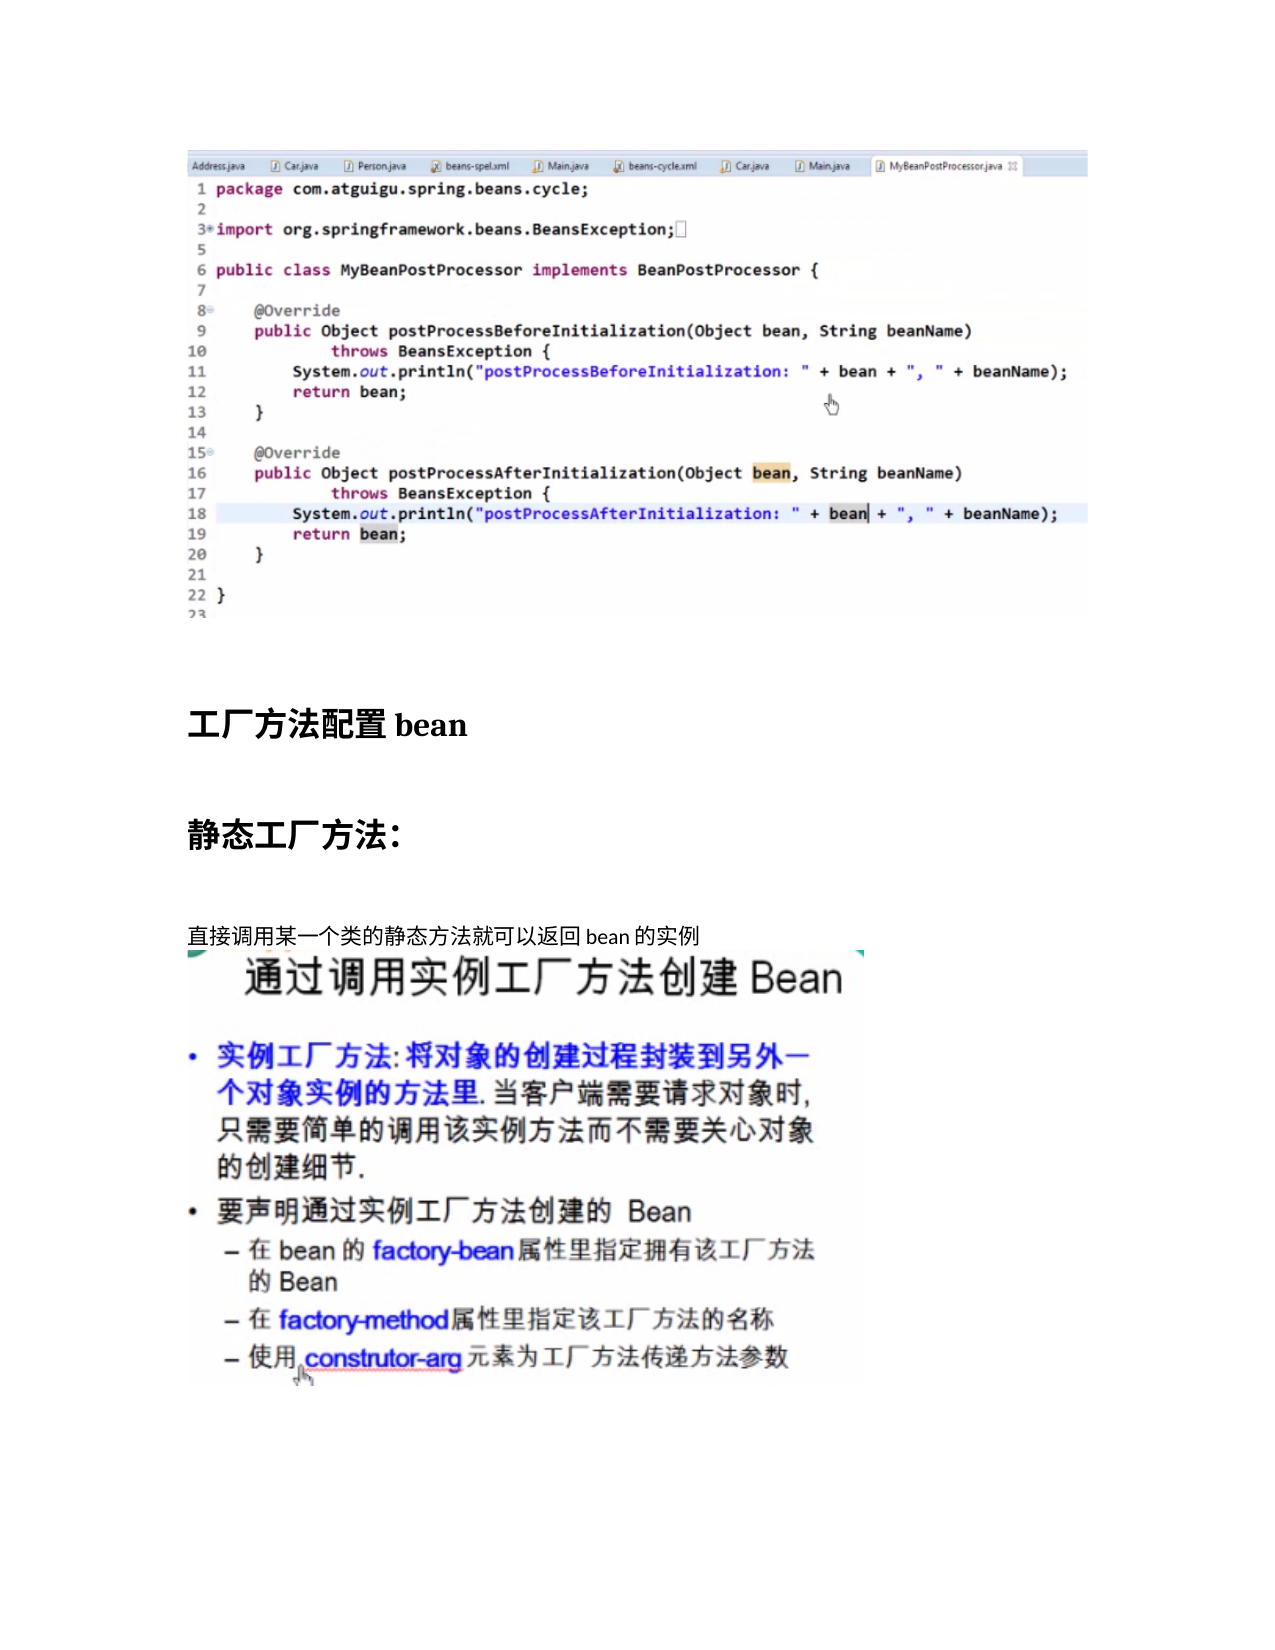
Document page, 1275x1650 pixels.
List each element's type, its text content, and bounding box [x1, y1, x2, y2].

text 直接调用某一个类的静态方法就可以返回bean的实例 [187, 919, 1087, 951]
picture [187, 950, 864, 1386]
subtitle 静态工厂方法： [187, 809, 1087, 857]
subtitle 工厂方法配置bean [187, 698, 1087, 746]
picture [187, 150, 1088, 618]
